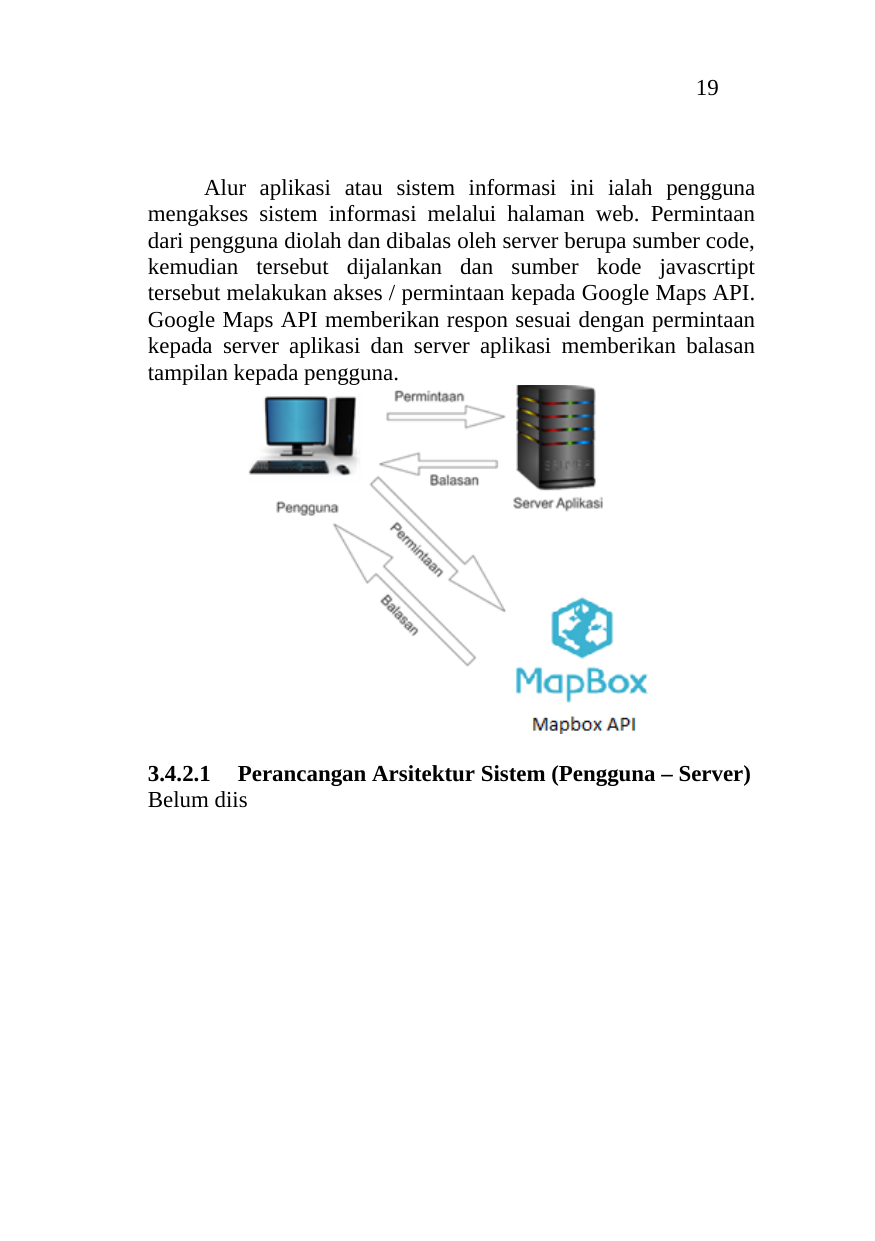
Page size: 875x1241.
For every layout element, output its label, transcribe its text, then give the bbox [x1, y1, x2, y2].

text Belum diis [148, 786, 756, 813]
text Alur aplikasi atau sistem informasi ini ialah pengguna mengakses sistem informasi melalui halaman web. Permintaan dari pengguna diolah dan dibalas oleh server berupa sumber code, kemudian tersebut dijalankan dan sumber kode javascrtipt tersebut melakukan akses / permintaan kepada Google Maps API. Google Maps API memberikan respon sesuai dengan permintaan kepada server aplikasi dan server aplikasi memberikan balasan tampilan kepada pengguna. [148, 174, 756, 385]
picture [247, 385, 657, 734]
subtitle Perancangan Arsitektur Sistem (Pengguna – Server) [148, 760, 756, 786]
